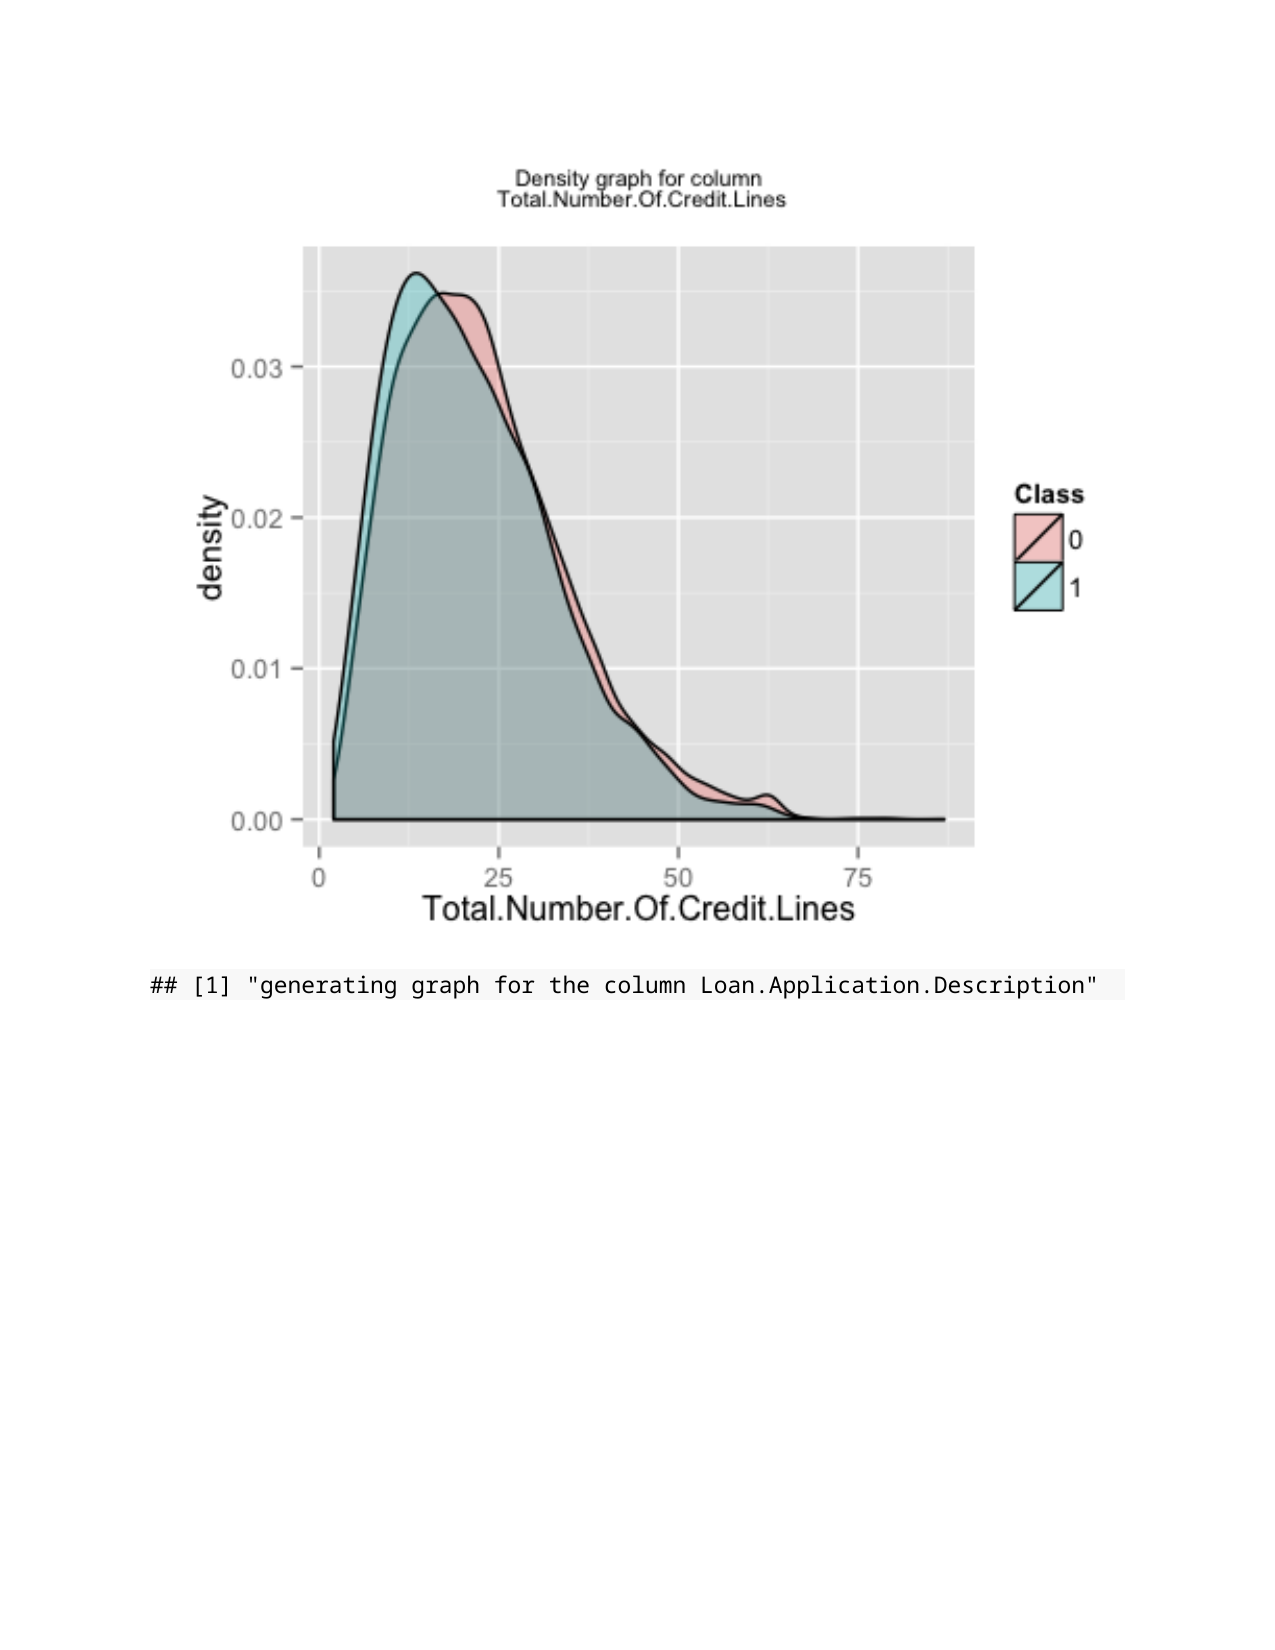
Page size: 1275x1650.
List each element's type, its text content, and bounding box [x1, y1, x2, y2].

picture [168, 150, 1169, 950]
text ## [1] "generating graph for the column Loan.Application.Description" [150, 969, 1125, 1000]
